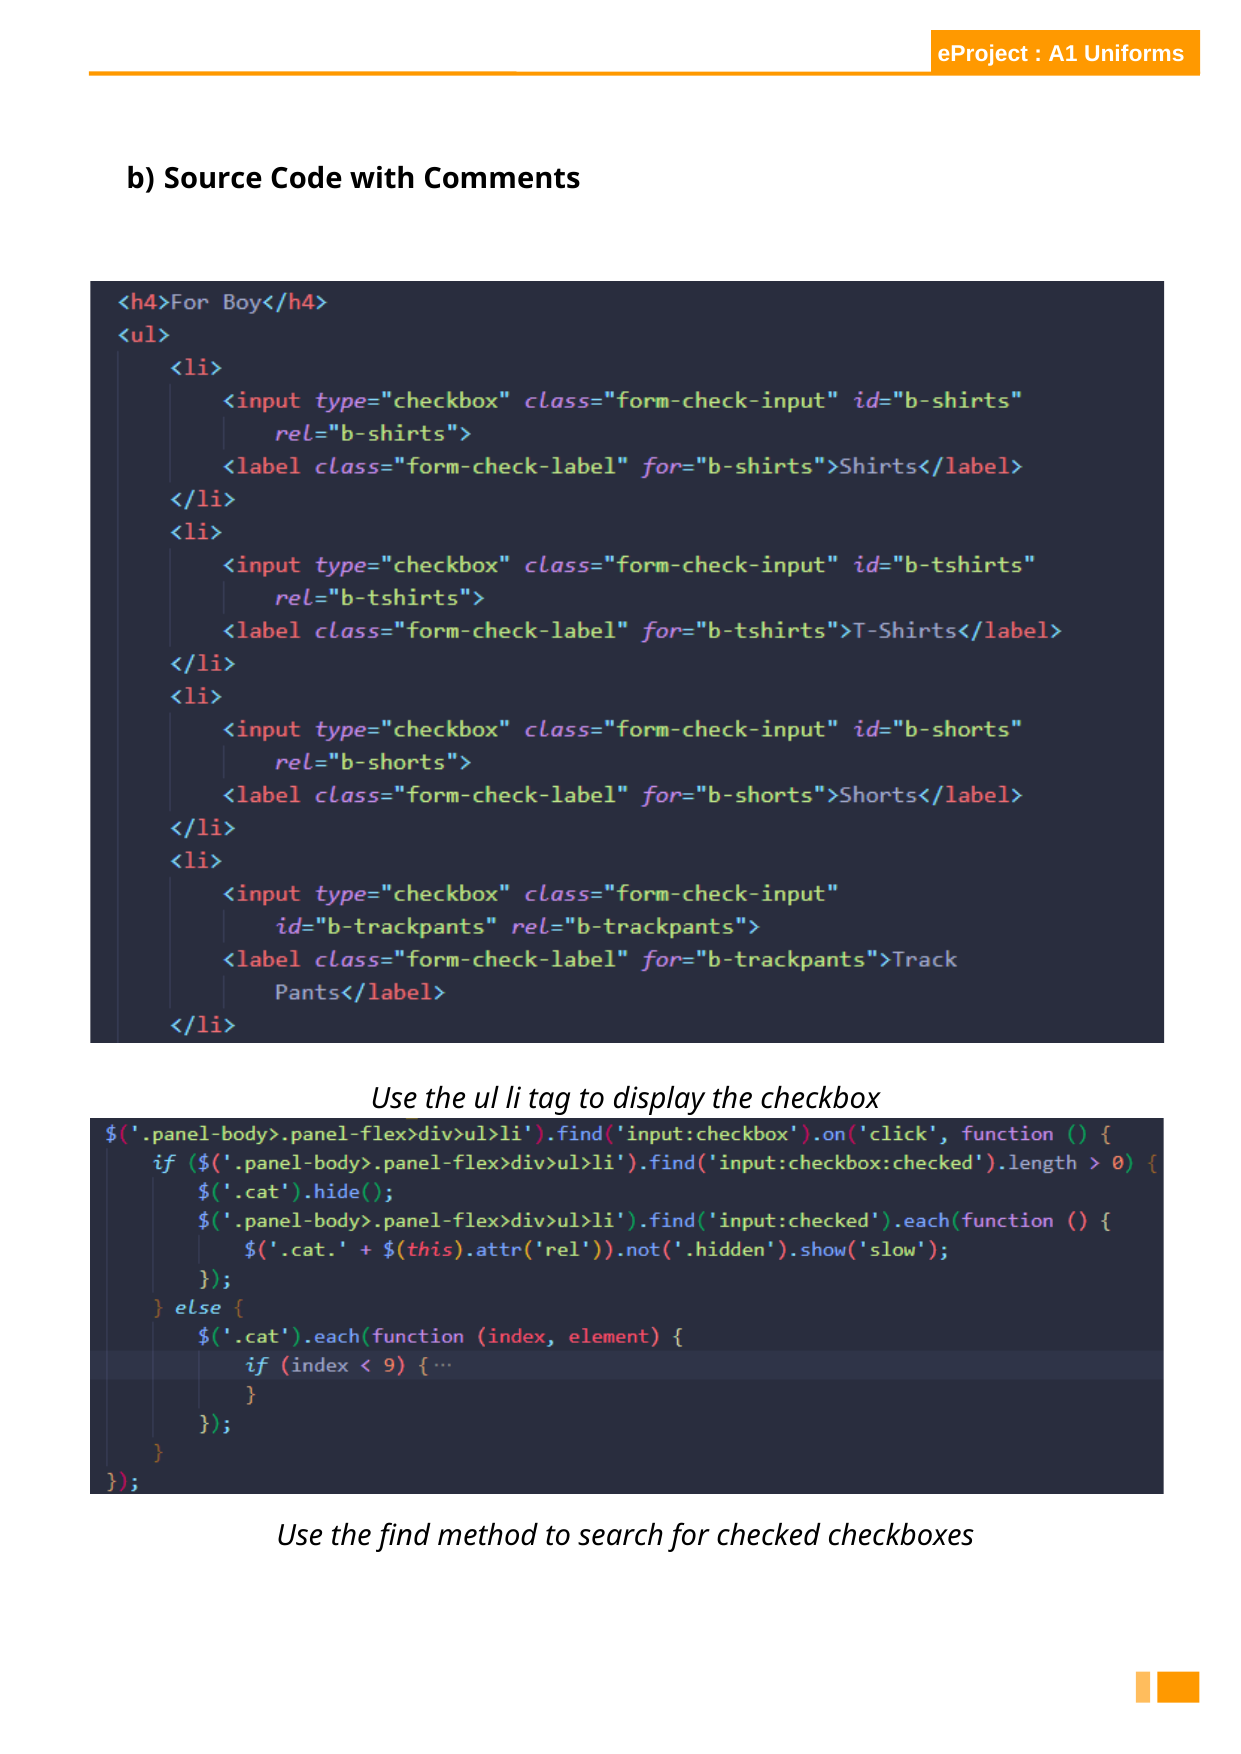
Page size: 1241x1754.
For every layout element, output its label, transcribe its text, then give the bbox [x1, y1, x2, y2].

picture [89, 281, 1164, 1041]
picture [88, 1118, 1164, 1493]
list Source Code with Comments [126, 157, 1045, 197]
